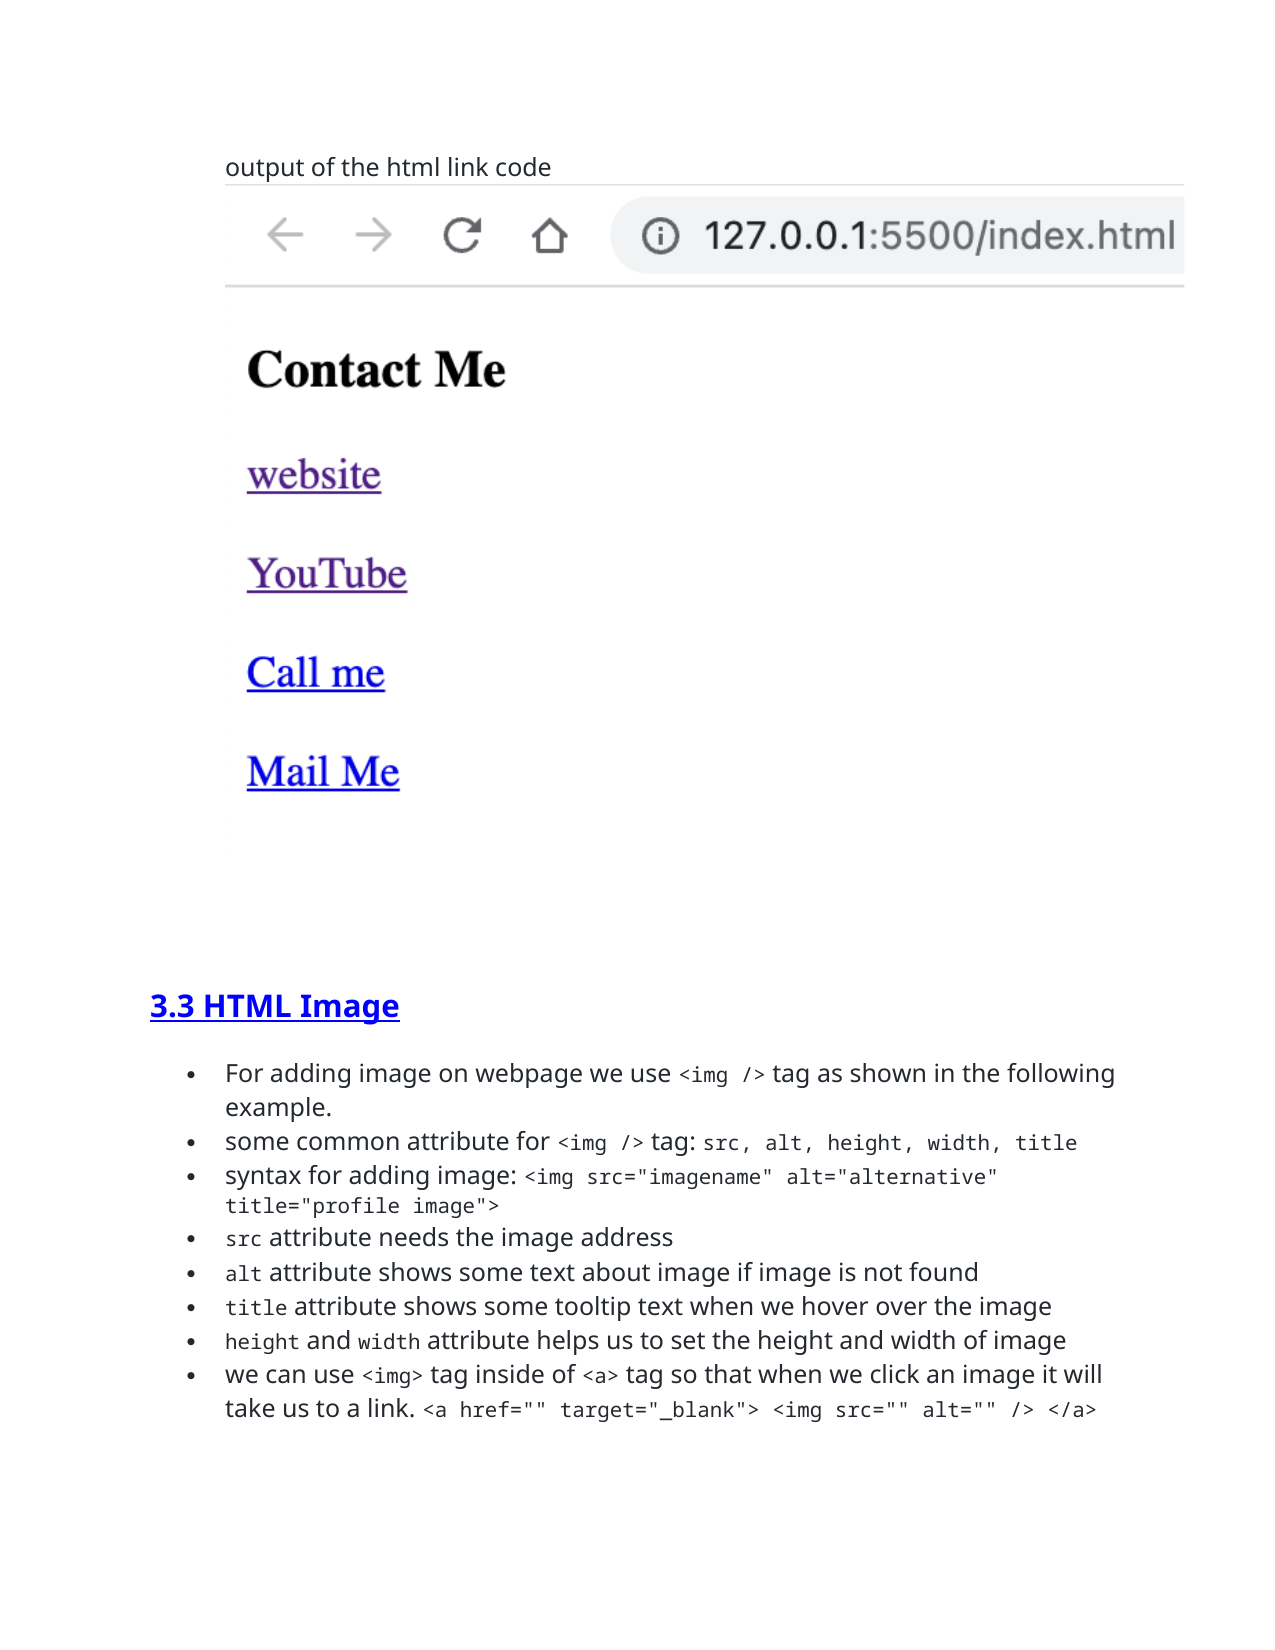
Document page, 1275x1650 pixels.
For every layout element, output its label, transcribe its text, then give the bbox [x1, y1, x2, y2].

list title attribute shows some tooltip text when we hover over the image [187, 1288, 1125, 1322]
text 3.3 HTML Image [150, 984, 1125, 1026]
list For adding image on webpage we use <img /> tag as shown in the following example. [187, 1055, 1125, 1123]
list we can use <img> tag inside of <a> tag so that when we click an image it will take us to a link. <a href="" target="_blank"> <img src="" alt="" /> </a> [187, 1356, 1125, 1424]
list alt attribute shows some text about image if image is not found [187, 1254, 1125, 1288]
list some common attribute for <img /> tag: src, alt, height, width, title [187, 1123, 1125, 1158]
text output of the html link code [225, 150, 1125, 184]
list src attribute needs the image address [187, 1220, 1125, 1254]
list height and width attribute helps us to set the height and width of image [187, 1322, 1125, 1356]
picture [225, 184, 1185, 859]
list syntax for adding image: <img src="imagename" alt="alternative" title="profile image"> [187, 1158, 1125, 1220]
